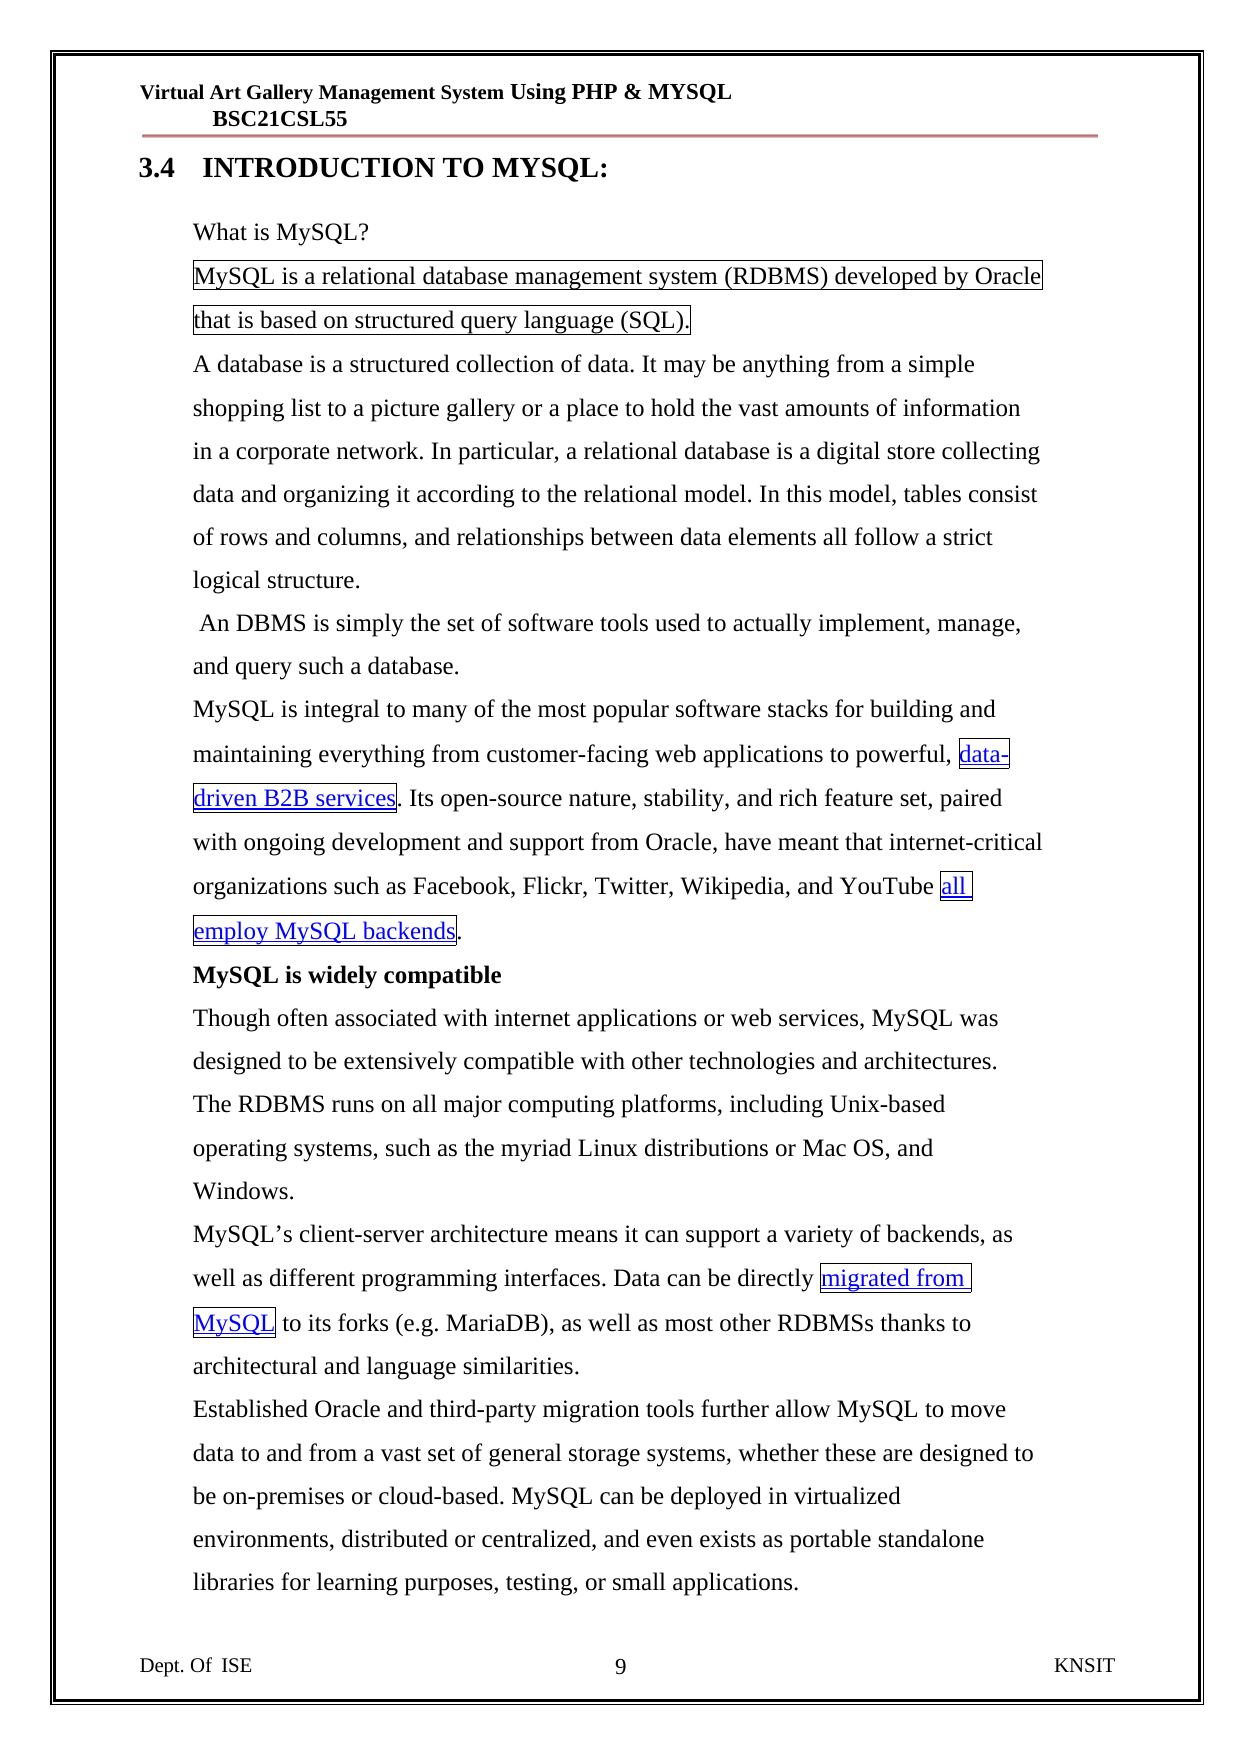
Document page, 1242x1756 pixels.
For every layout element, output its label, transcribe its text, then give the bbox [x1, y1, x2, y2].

text MySQL’s client-server architecture means it can support a variety of backends, as well as different programming interfaces. Data can be directly migrated from MySQL to its forks (e.g. MariaDB), as well as most other RDBMSs thanks to architectural and language similarities. [193, 1219, 1036, 1380]
text A database is a structured collection of data. It may be anything from a simple shopping list to a picture gallery or a place to hold the vast amounts of information in a corporate network. In particular, a relational database is a digital store collecting data and organizing it according to the relational model. In this model, tables consist of rows and columns, and relationships between data elements all follow a strict logical structure. [193, 349, 1046, 594]
subtitle 3.4 INTRODUCTION TO MYSQL: [138, 150, 1198, 183]
text Though often associated with internet applications or web services, MySQL was designed to be extensively compatible with other technologies and architectures. The RDBMS runs on all major computing platforms, including Unix-based operating systems, such as the myriad Linux distributions or Mac OS, and Windows. [193, 1003, 1036, 1204]
text What is MySQL? [193, 217, 1046, 246]
text MySQL is integral to many of the most popular software stacks for building and maintaining everything from customer-facing web applications to powerful, data-driven B2B services. Its open-source nature, stability, and rich feature set, paired with ongoing development and support from Oracle, have meant that internet-critical organizations such as Facebook, Flickr, Twitter, Wikipedia, and YouTube all employ MySQL backends. [193, 694, 1046, 945]
text MySQL is widely compatible [193, 960, 1036, 989]
text An DBMS is simply the set of software tools used to actually implement, manage, and query such a database. [193, 608, 1046, 680]
text MySQL is a relational database management system (RDBMS) developed by Oracle that is based on structured query language (SQL). [193, 260, 1046, 335]
text Established Oracle and third-party migration tools further allow MySQL to move data to and from a vast set of general storage systems, whether these are designed to be on-premises or cloud-based. MySQL can be deployed in virtualized environments, distributed or centralized, and even exists as portable standalone libraries for learning purposes, testing, or small applications. [193, 1394, 1036, 1596]
